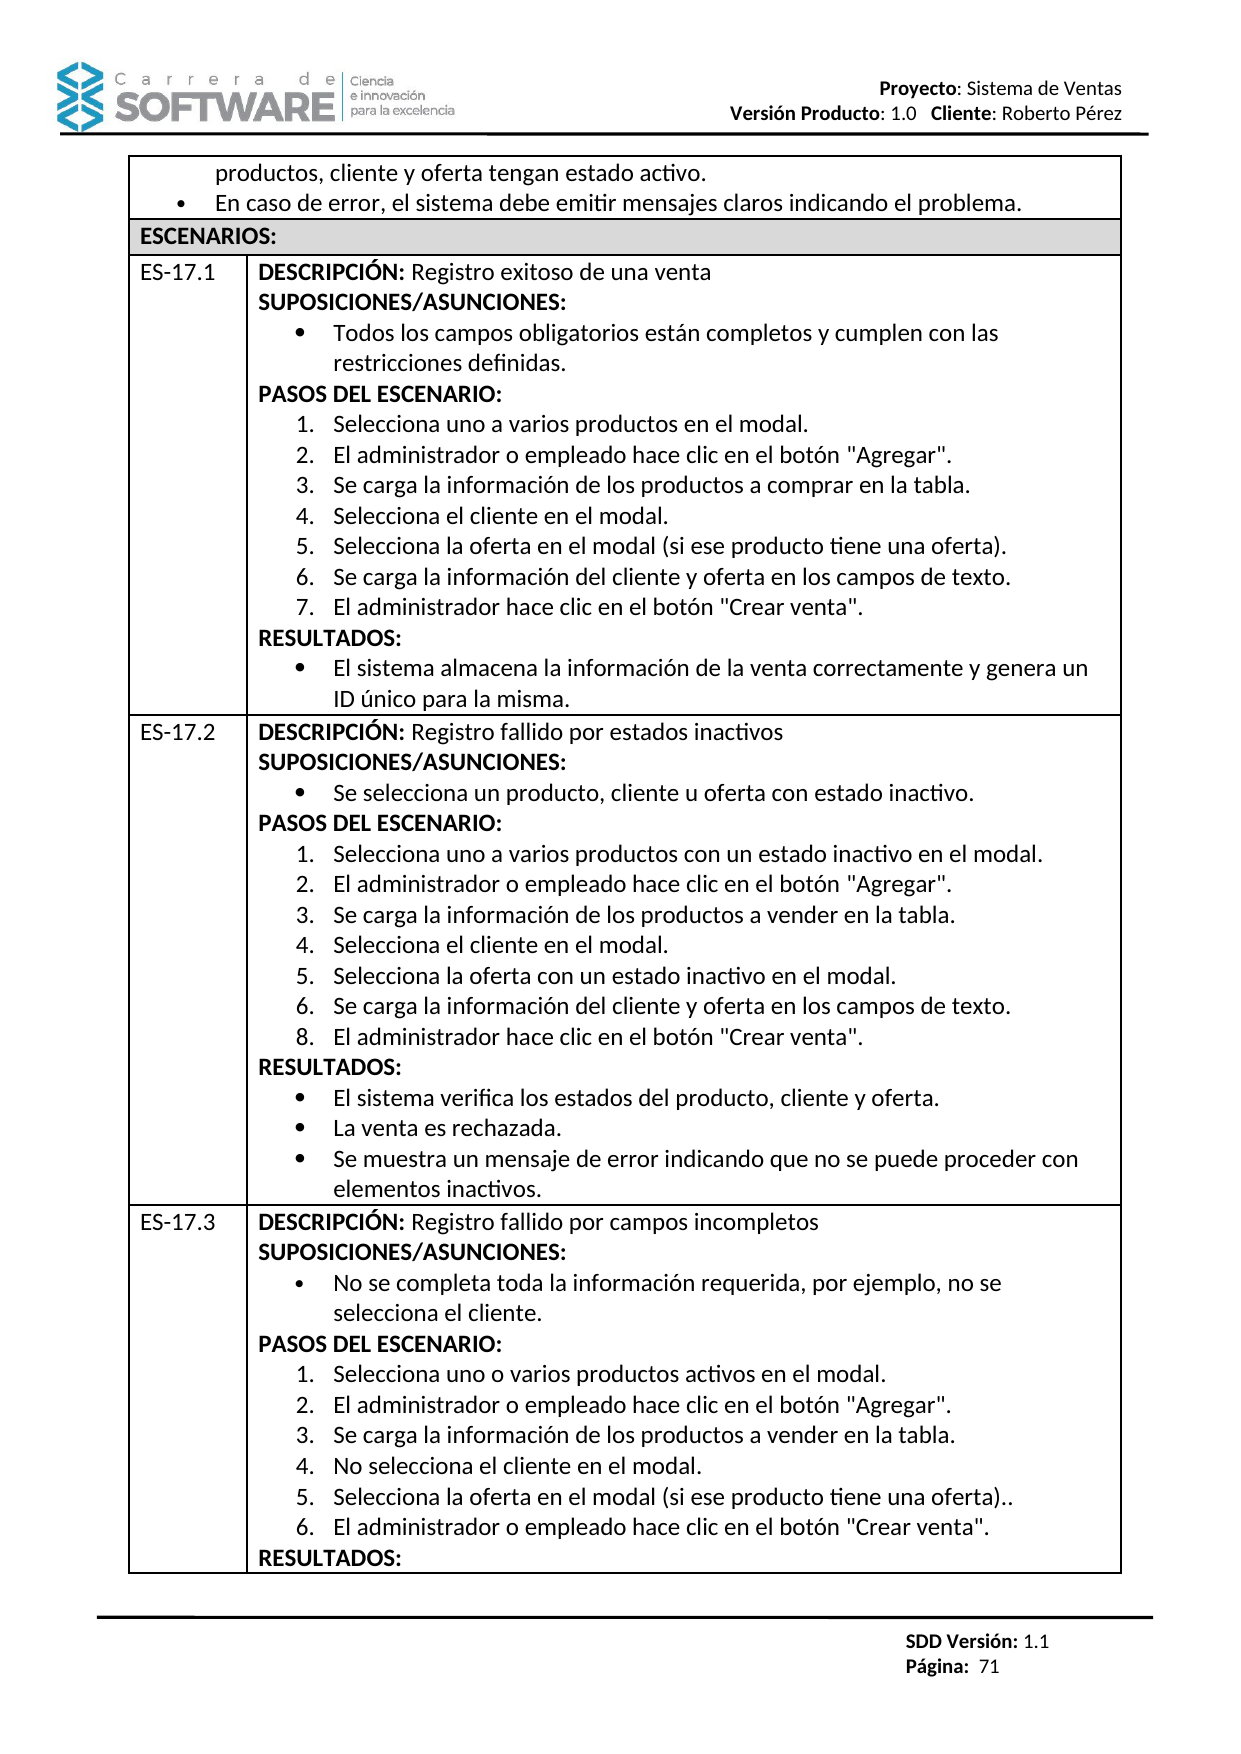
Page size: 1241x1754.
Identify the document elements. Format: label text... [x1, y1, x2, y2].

table_cell ES-17.1 [130, 256, 246, 713]
table_cell DESCRIPCIÓN: Registro exitoso de una venta SUPOSICIONES/ASUNCIONES: Todos los campos obligatorios están completos y cumplen con las restricciones definidas. PASOS DEL ESCENARIO: Selecciona uno a varios productos en el modal. El administrador o empleado hace clic en el botón "Agregar". Se carga la información de los productos a comprar en la tabla. Selecciona el cliente en el modal. Selecciona la oferta en el modal (si ese producto tiene una oferta). Se carga la información del cliente y oferta en los campos de texto. El administrador hace clic en el botón "Crear venta". RESULTADOS: El sistema almacena la información de la venta correctamente y genera un ID único para la misma. [248, 256, 1120, 713]
table_cell ESCENARIOS: [130, 220, 1120, 254]
table_cell ES-17.3 [130, 1206, 246, 1572]
picture [46, 46, 461, 154]
table_cell DESCRIPCIÓN: Registro fallido por estados inactivos SUPOSICIONES/ASUNCIONES: Se selecciona un producto, cliente u oferta con estado inactivo. PASOS DEL ESCENARIO: Selecciona uno a varios productos con un estado inactivo en el modal. El administrador o empleado hace clic en el botón "Agregar". Se carga la información de los productos a vender en la tabla. Selecciona el cliente en el modal. Selecciona la oferta con un estado inactivo en el modal. Se carga la información del cliente y oferta en los campos de texto. El administrador hace clic en el botón "Crear venta". RESULTADOS: El sistema verifica los estados del producto, cliente y oferta. La venta es rechazada. Se muestra un mensaje de error indicando que no se puede proceder con elementos inactivos. [248, 716, 1120, 1204]
table_cell ES-17.2 [130, 716, 246, 1204]
